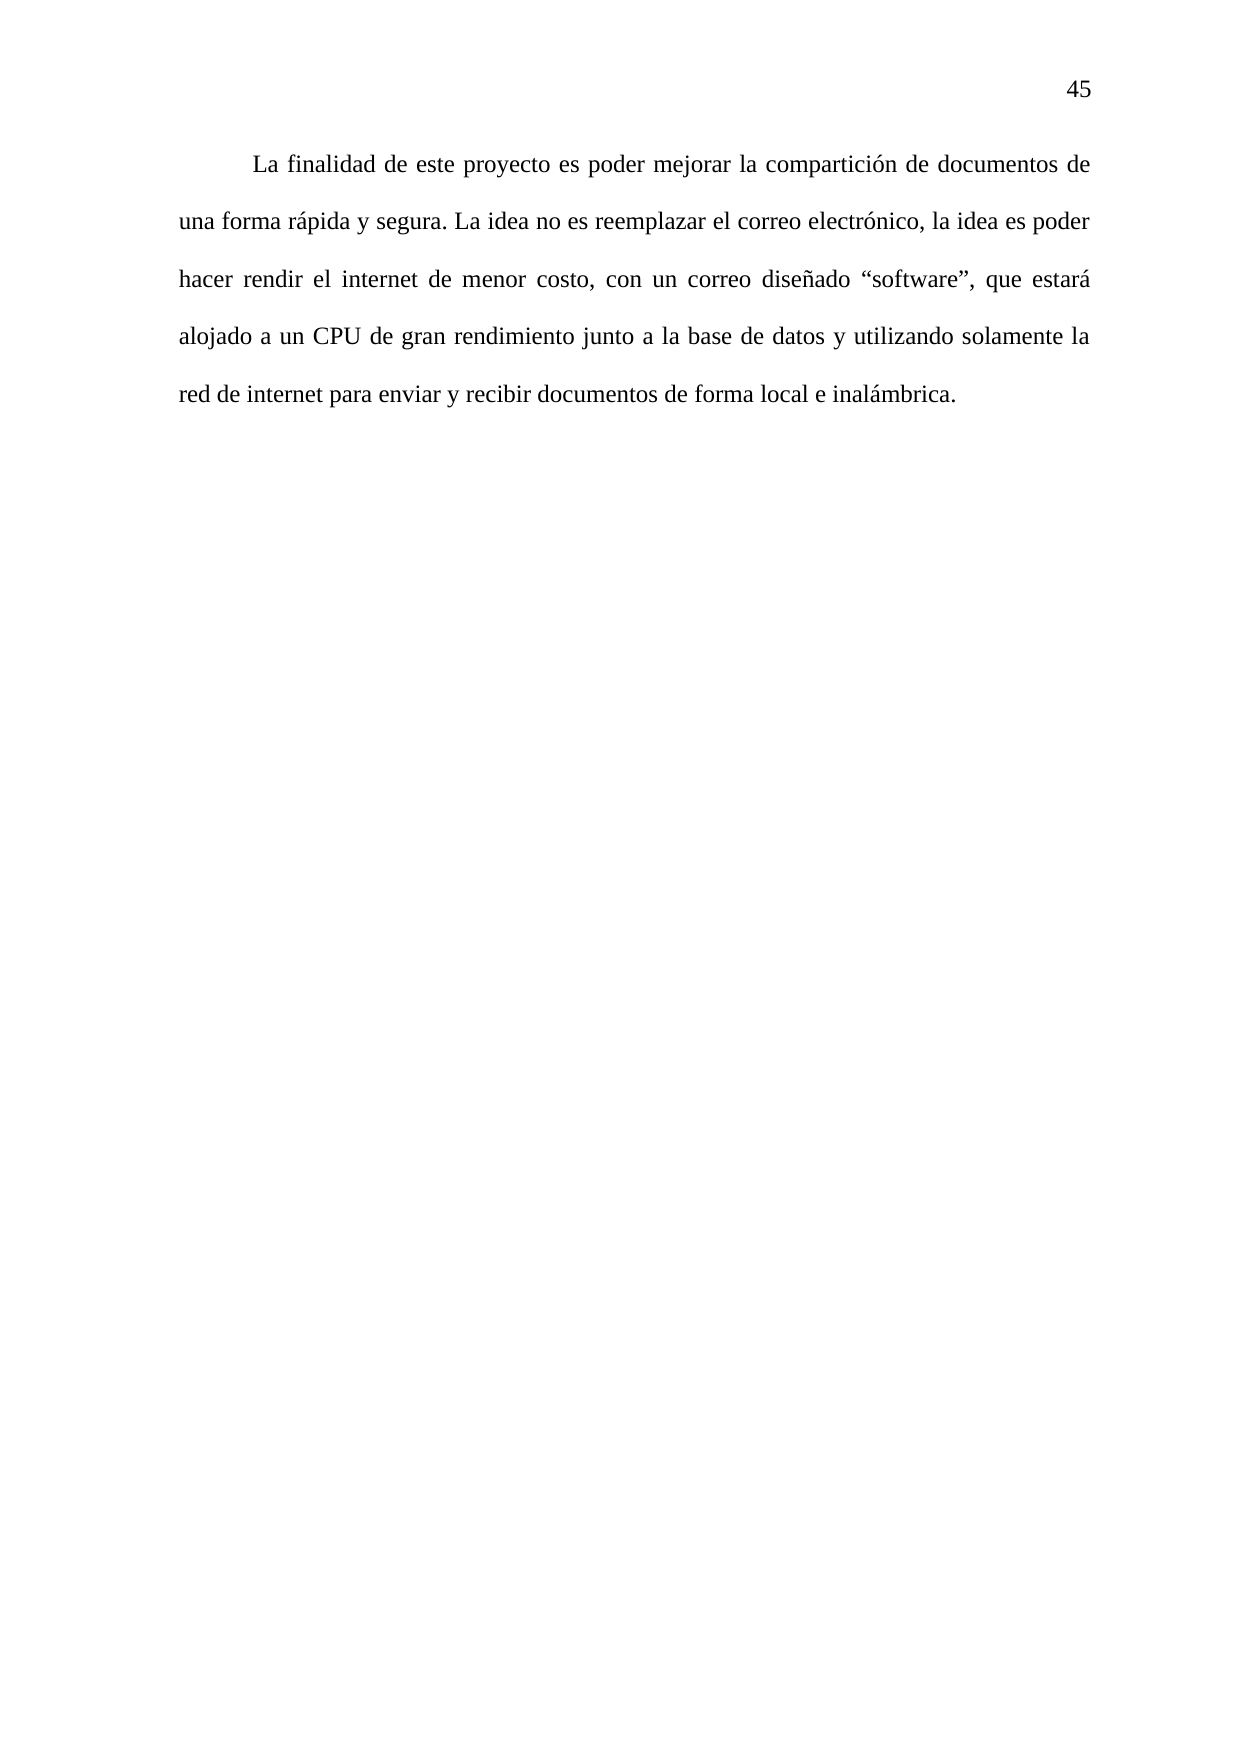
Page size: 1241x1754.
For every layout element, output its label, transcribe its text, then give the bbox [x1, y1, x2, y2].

text La finalidad de este proyecto es poder mejorar la compartición de documentos de una forma rápida y segura. La idea no es reemplazar el correo electrónico, la idea es poder hacer rendir el internet de menor costo, con un correo diseñado “software”, que estará alojado a un CPU de gran rendimiento junto a la base de datos y utilizando solamente la red de internet para enviar y recibir documentos de forma local e inalámbrica. [178, 149, 1091, 408]
